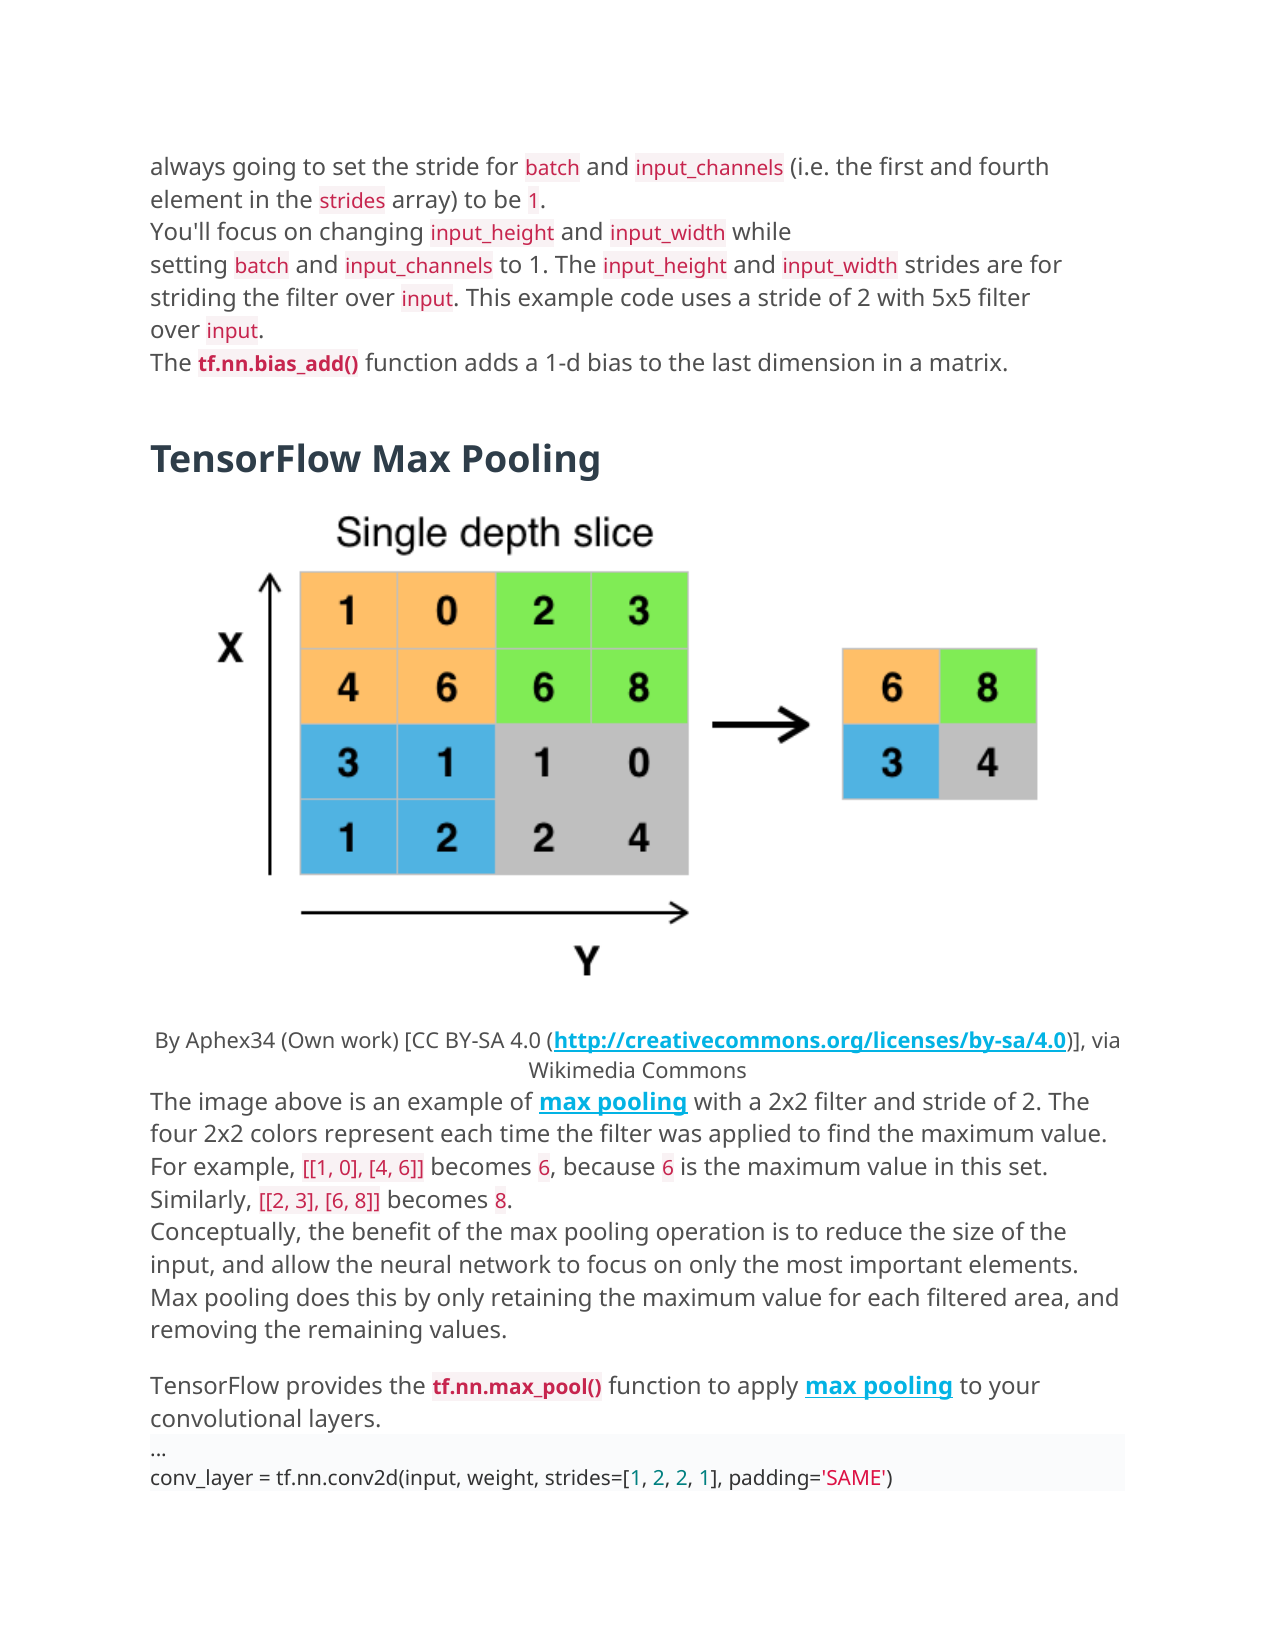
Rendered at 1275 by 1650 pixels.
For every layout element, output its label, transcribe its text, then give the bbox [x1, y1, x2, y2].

text ... [150, 1434, 1125, 1463]
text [150, 150, 1125, 215]
text The image above is an example of max pooling with a 2x2 filter and stride of 2. The four 2x2 colors represent each time the filter was applied to find the maximum value. [150, 1085, 1125, 1150]
text TensorFlow provides the tf.nn.max_pool() function to apply max pooling to your convolutional layers. [150, 1369, 1125, 1434]
subtitle TensorFlow Max Pooling [150, 432, 1125, 483]
text conv_layer = tf.nn.conv2d(input, weight, strides=[1, 2, 2, 1], padding='SAME') [150, 1463, 1125, 1491]
text By Aphex34 (Own work) [CC BY-SA 4.0 (http://creativecommons.org/licenses/by-sa/4.0)], via Wikimedia Commons [150, 1025, 1125, 1085]
picture [192, 490, 1083, 1007]
text For example, [[1, 0], [4, 6]] becomes 6, because 6 is the maximum value in this set. Similarly, [[2, 3], [6, 8]] becomes 8. [150, 1150, 1125, 1215]
text You'll focus on changing input_height and input_width while setting batch and input_channels to 1. The input_height and input_width strides are for striding the filter over input. This example code uses a stride of 2 with 5x5 filter over input. [150, 215, 1125, 346]
text The tf.nn.bias_add() function adds a 1-d bias to the last dimension in a matrix. [150, 346, 1125, 378]
text Conceptually, the benefit of the max pooling operation is to reduce the size of the input, and allow the neural network to focus on only the most important elements. Max pooling does this by only retaining the maximum value for each filtered area, and removing the remaining values. [150, 1215, 1125, 1346]
